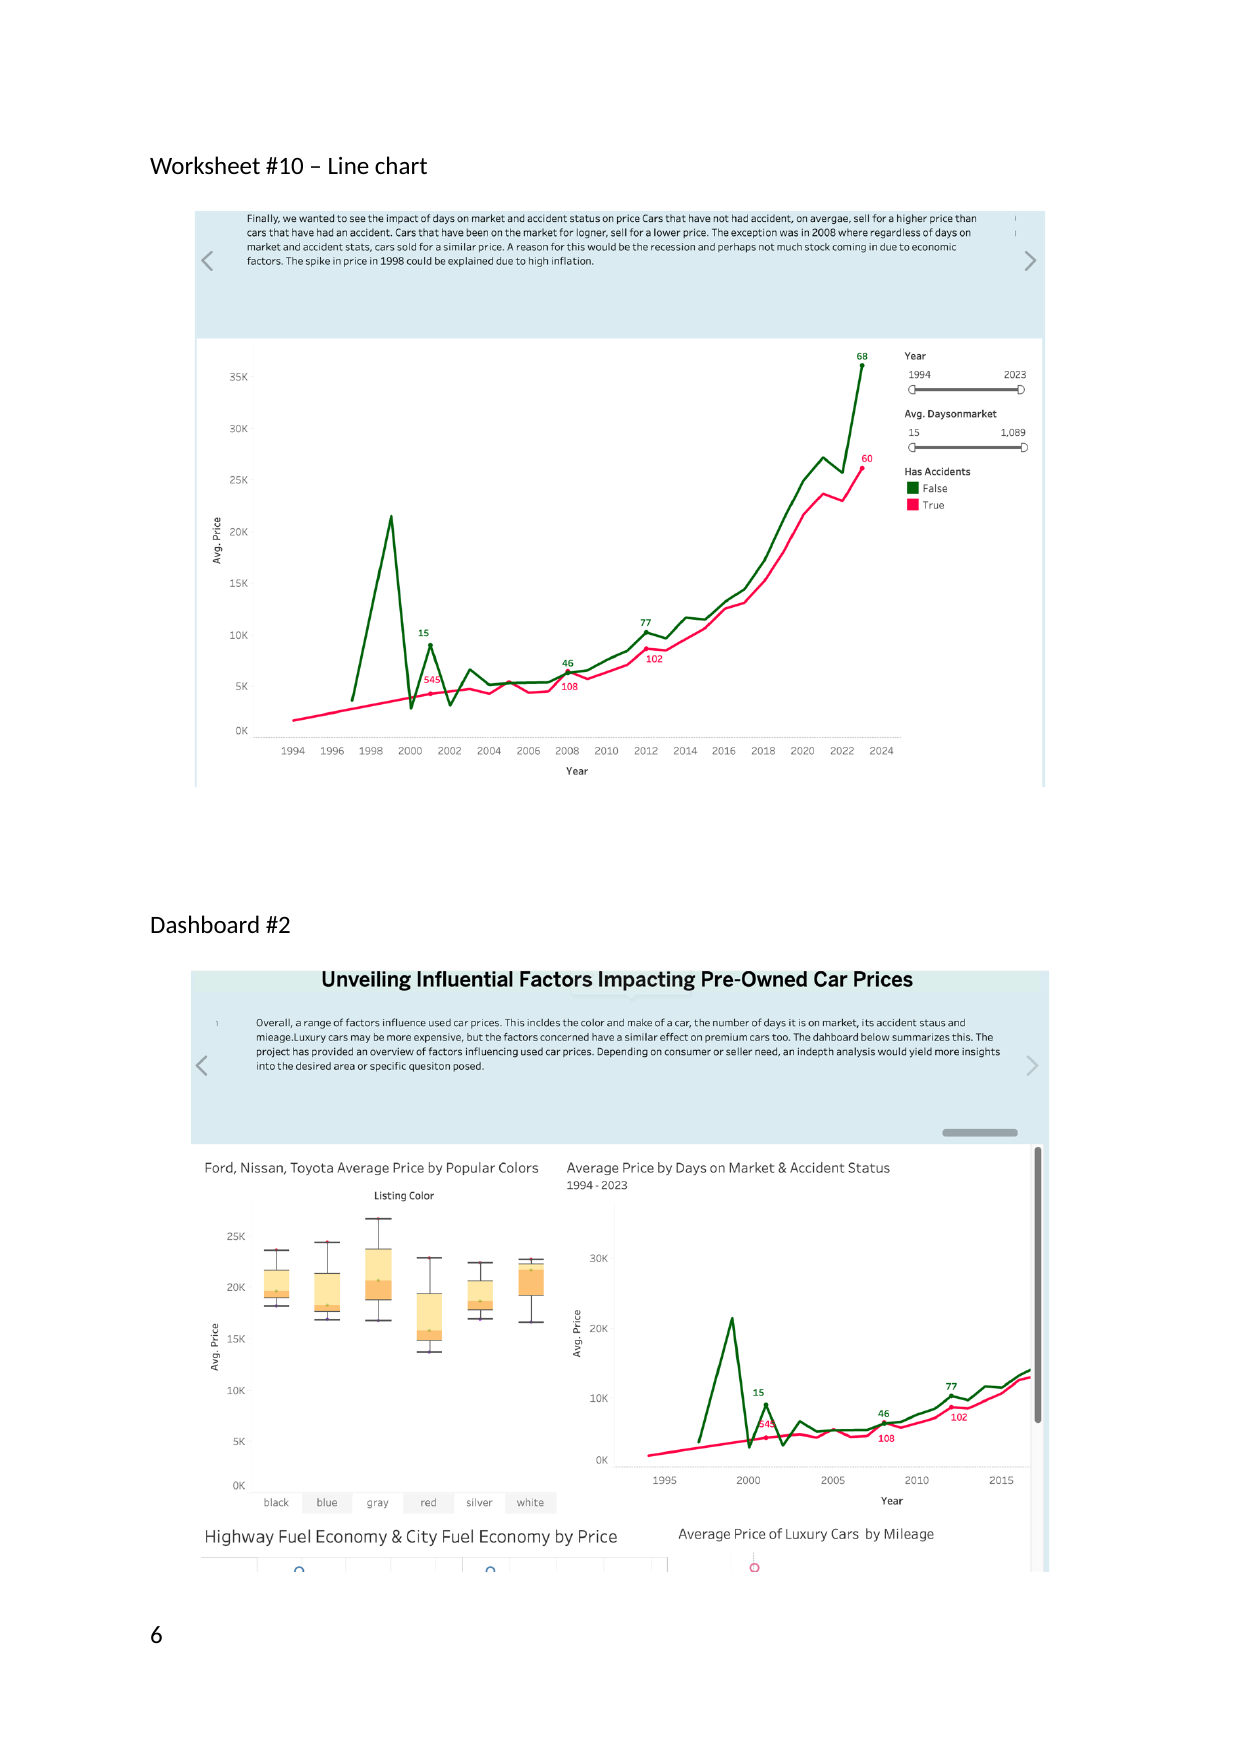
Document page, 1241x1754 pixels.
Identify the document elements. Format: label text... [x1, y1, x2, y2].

text Dashboard #2 [150, 909, 1090, 939]
picture [194, 211, 1046, 787]
picture [191, 970, 1050, 1572]
text Worksheet #10 – Line chart [150, 150, 1090, 181]
